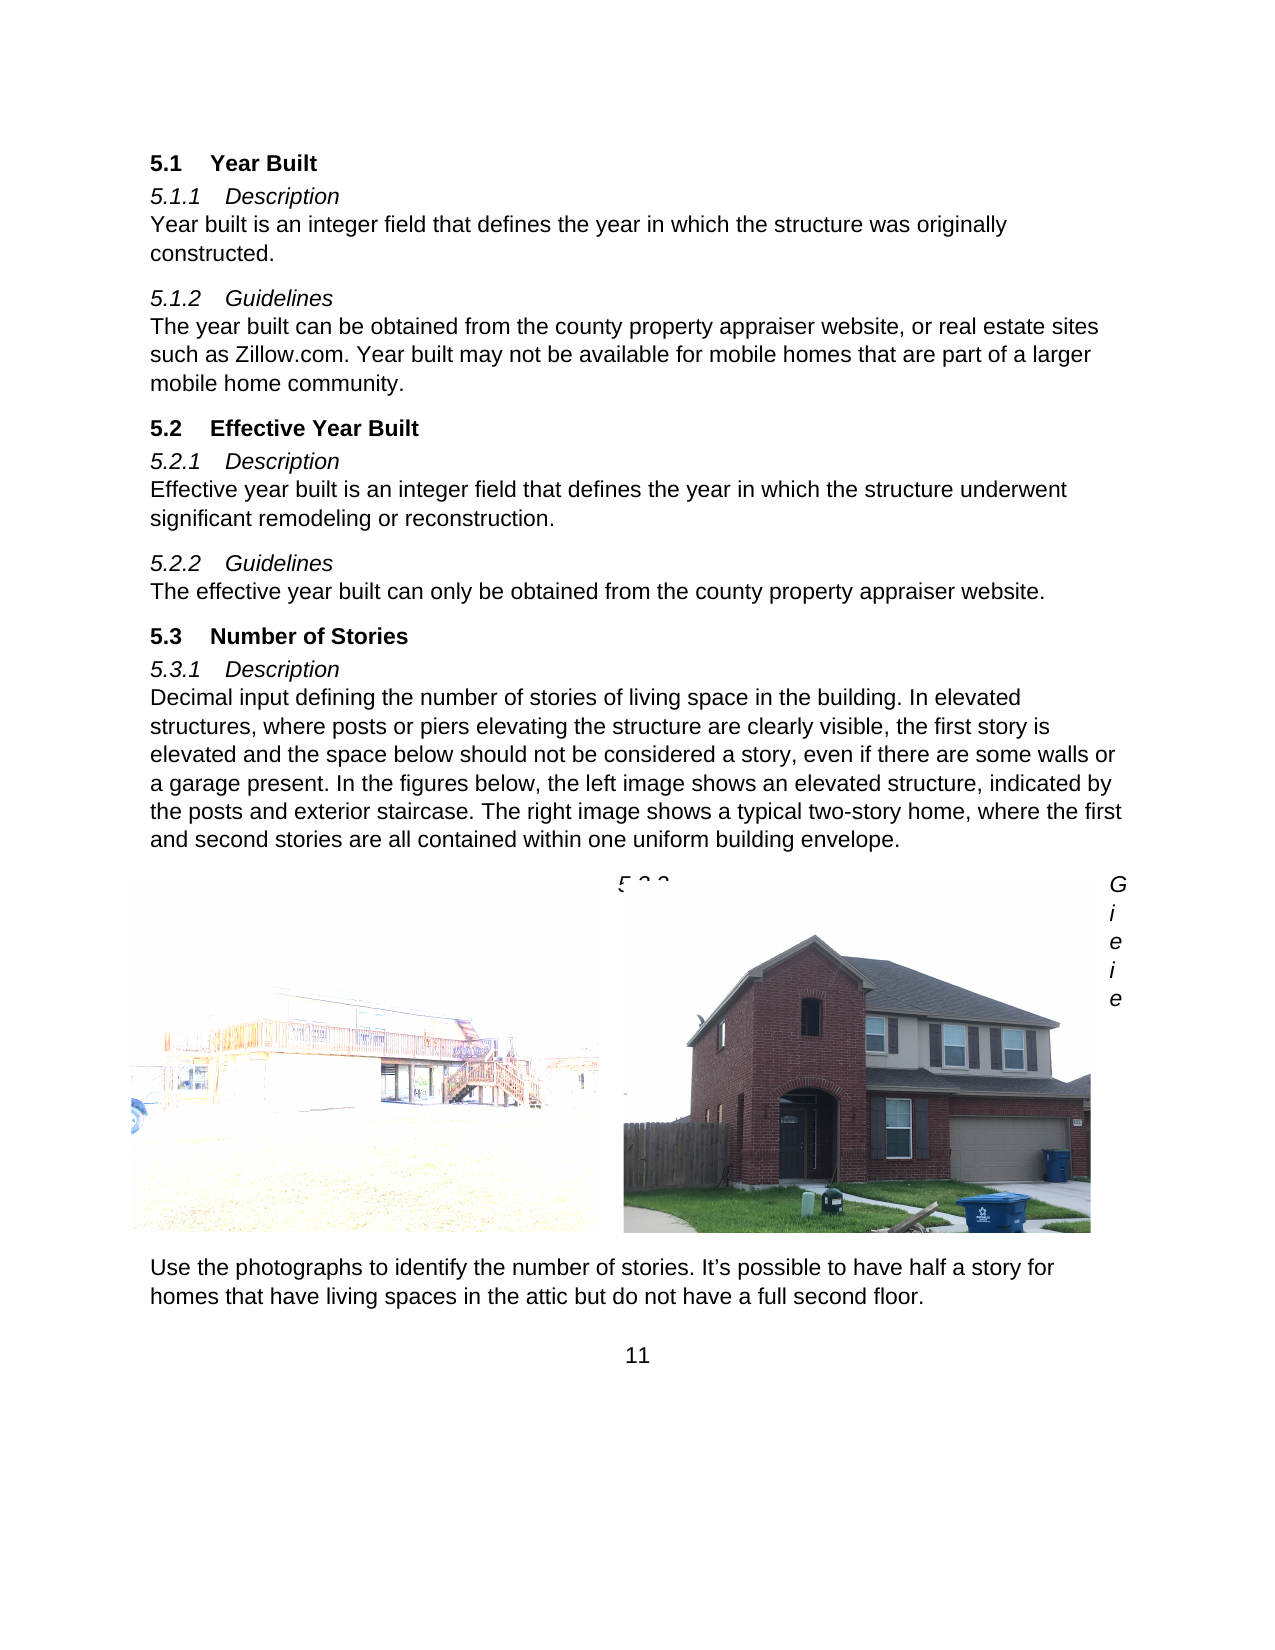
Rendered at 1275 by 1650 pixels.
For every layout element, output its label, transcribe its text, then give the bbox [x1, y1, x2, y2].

subtitle Number of Stories [150, 623, 1125, 649]
text Use the photographs to identify the number of stories. It’s possible to have half a story for homes that have living spaces in the attic but do not have a full second floor. [150, 1042, 1125, 1309]
picture [131, 881, 599, 1232]
subtitle Guidelines [150, 871, 1125, 1040]
subtitle Effective Year Built [150, 415, 1125, 441]
picture [623, 881, 1091, 1233]
subtitle Description [150, 448, 1125, 474]
text Year built is an integer field that defines the year in which the structure was originally constructed. [150, 211, 1125, 266]
subtitle Year Built [150, 150, 1125, 176]
subtitle Description [150, 656, 1125, 682]
subtitle Guidelines [150, 549, 1125, 576]
subtitle Description [150, 183, 1125, 209]
subtitle Guidelines [150, 284, 1125, 311]
text The year built can be obtained from the county property appraiser website, or real estate sites such as Zillow.com. Year built may not be available for mobile homes that are part of a larger mobile home community. [150, 313, 1125, 396]
text Effective year built is an integer field that defines the year in which the structure underwent significant remodeling or reconstruction. [150, 476, 1125, 531]
text Decimal input defining the number of stories of living space in the building. In elevated structures, where posts or piers elevating the structure are clearly visible, the first story is elevated and the space below should not be considered a story, even if there are some walls or a garage present. In the figures below, the left image shows an elevated structure, indicated by the posts and exterior staircase. The right image shows a typical two-story home, where the first and second stories are all contained within one uniform building envelope. [150, 684, 1125, 853]
text The effective year built can only be obtained from the county property appraiser website. [150, 578, 1125, 604]
